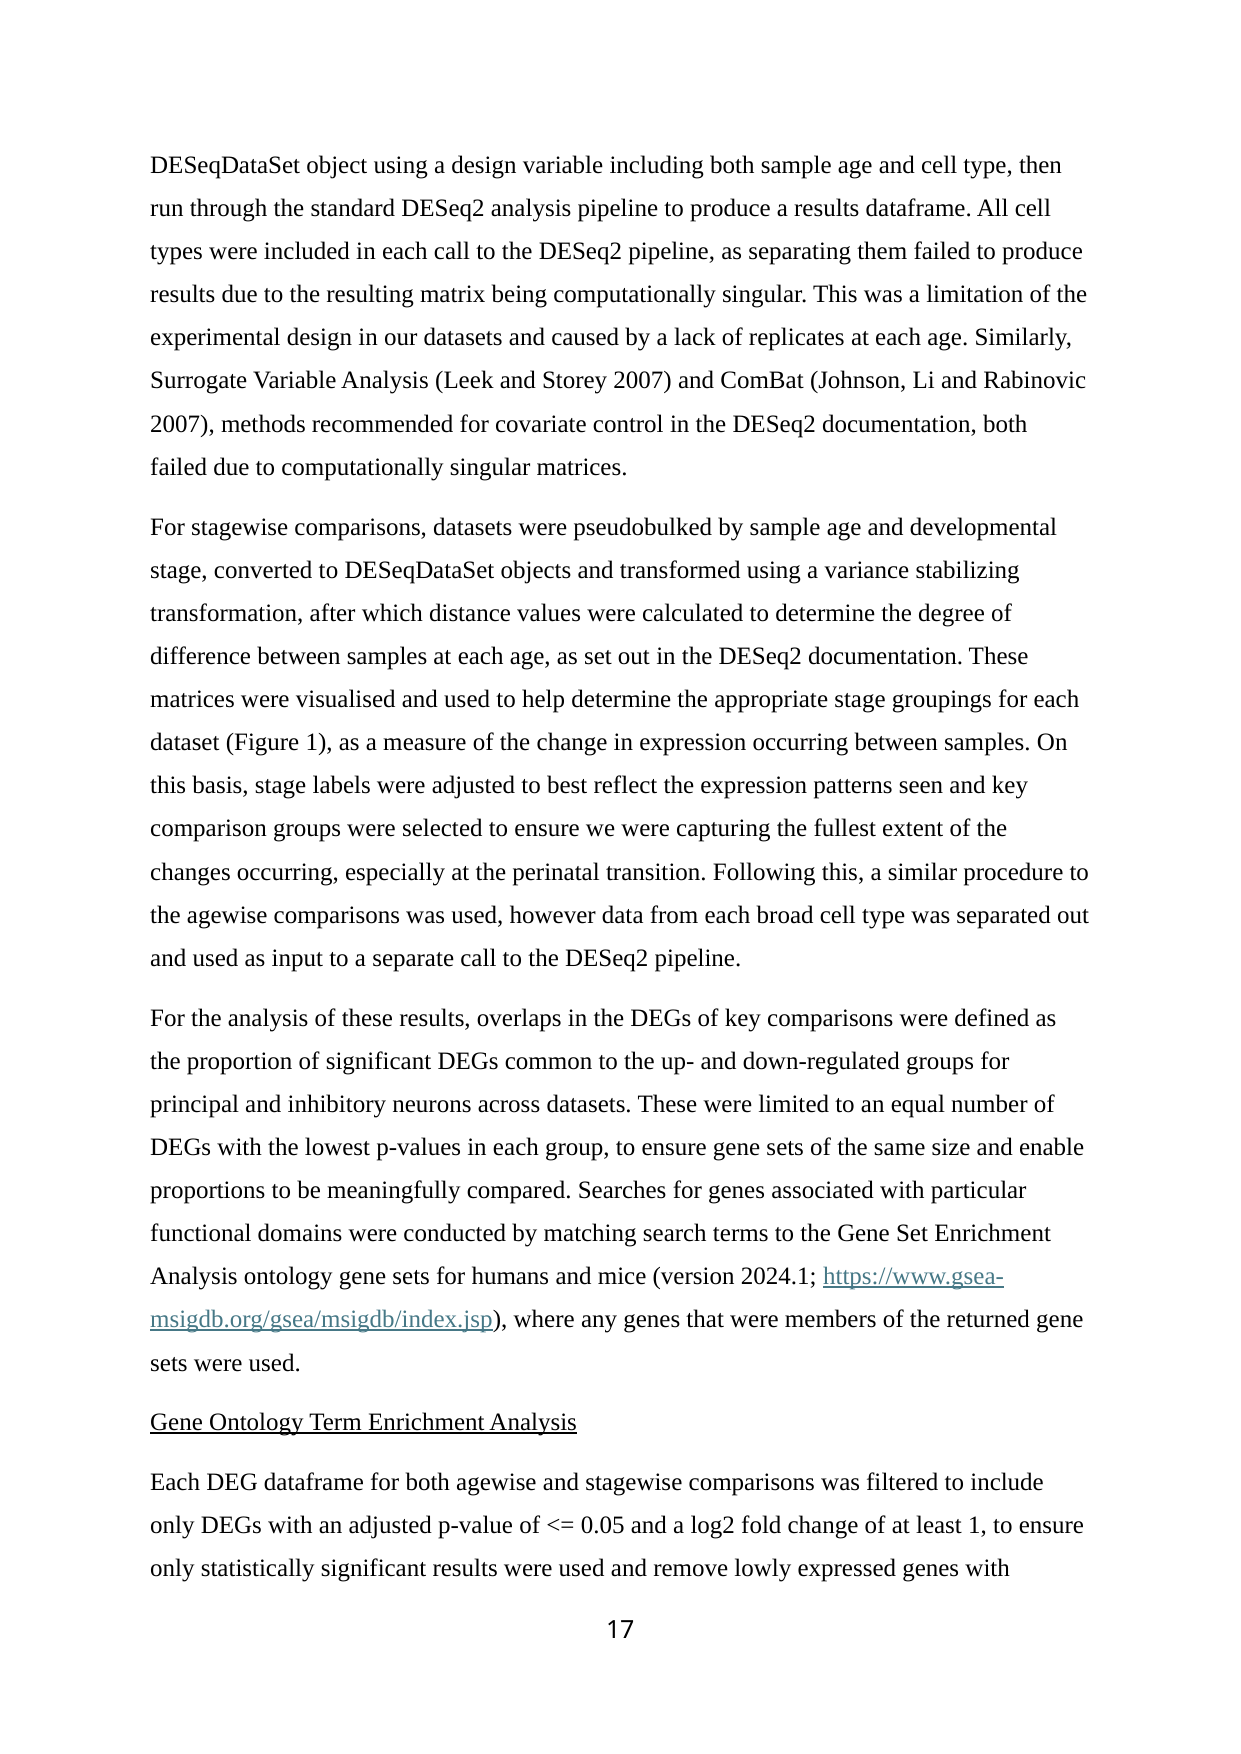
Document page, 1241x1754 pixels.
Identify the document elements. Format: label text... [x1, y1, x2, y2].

text For the analysis of these results, overlaps in the DEGs of key comparisons were defined as the proportion of significant DEGs common to the up- and down-regulated groups for principal and inhibitory neurons across datasets. These were limited to an equal number of DEGs with the lowest p-values in each group, to ensure gene sets of the same size and enable proportions to be meaningfully compared. Searches for genes associated with particular functional domains were conducted by matching search terms to the Gene Set Enrichment Analysis ontology gene sets for humans and mice (version 2024.1; https://www.gsea-msigdb.org/gsea/msigdb/index.jsp), where any genes that were members of the returned gene sets were used. [150, 150, 1090, 524]
text Each DEG dataframe for both agewise and stagewise comparisons was filtered to include only DEGs with an adjusted p-value of <= 0.05 and a log2 fold change of at least 1, to ensure only statistically significant results were used and remove lowly expressed genes with changes that were not biologically meaningful. These were used as separate inputs to G:Profiler via the Scanpy wrapper to produce a matching dataframe with GO term enrichment results for each DEG dataframe. The top 25 most up- and down-regulated terms across the neuronal cell types in the Herring data at birth were combined into a single list of 50 terms, which was used as the benchmark for comparisons with the other datasets at birth and eye-opening. Many of the most enriched terms were quite broad, consisting of varied biological processes with large gene sets which were naturally more likely to intersect with a greater number of DEGs and thereby be called as highly enriched. Some extremely broad terms, such as ‘multicellular organismal process’, appeared as highly enriched in both the up- and down-regulated groups, making them uninformative. To combat this, terms were filtered to include only those with a minimum of two parent terms, ensuring a minimum level of specificity to prevent them being too broad, and those which were only present in either the up- or down-regulated groups, but not both, as these provided the clearest idea of the differences between the groups. Mean changes in expression for each term were calculated by scraping the intersecting DEGs for that term from the relevant GO term enrichment result dataframe if it was present, then averaging the log2 fold change for all intersecting DEGs based on the values in the corresponding DEG dataframe. Overlaps in enriched GO terms were calculated in the same way as overlaps in DEGs, described above. [150, 614, 1090, 1506]
text Gene Ontology Term Enrichment Analysis [150, 555, 1090, 583]
text Data Availability [150, 1537, 1090, 1566]
